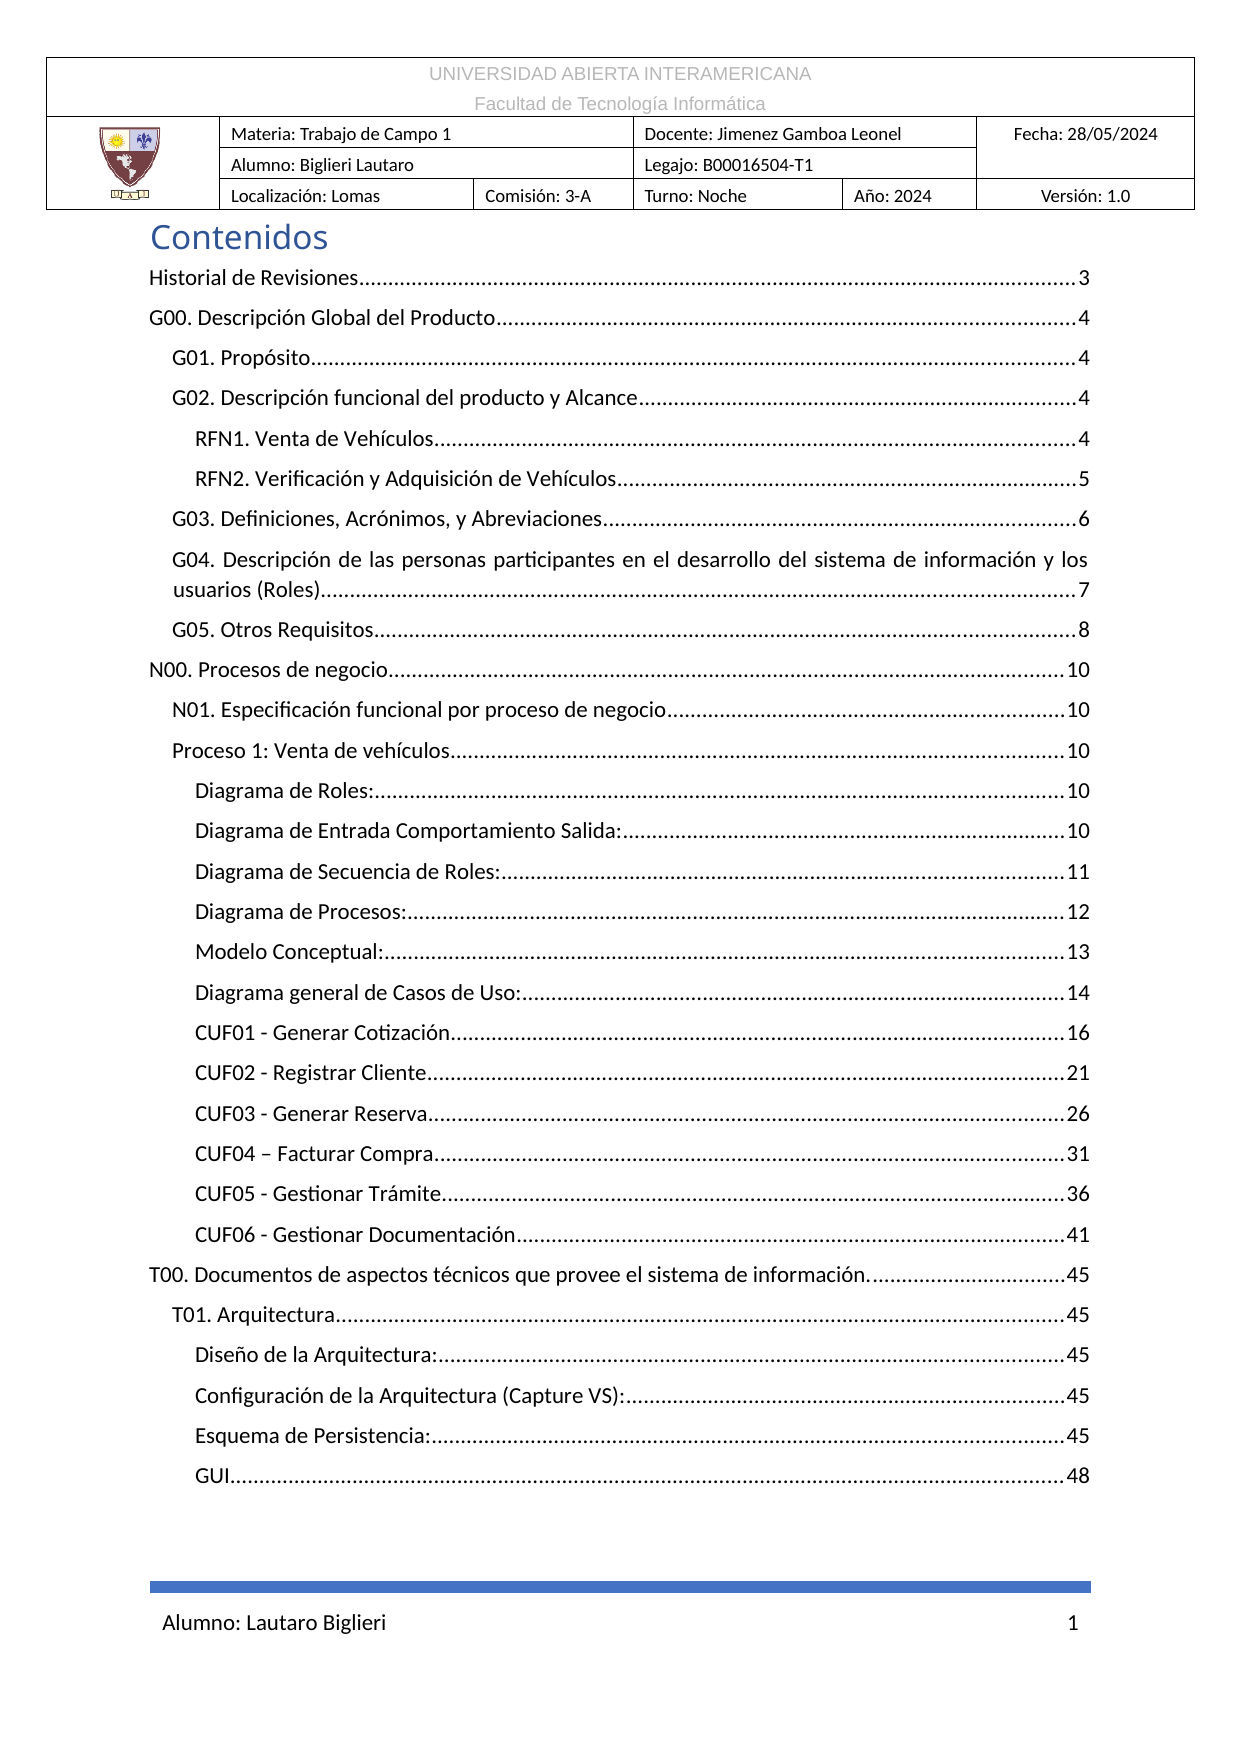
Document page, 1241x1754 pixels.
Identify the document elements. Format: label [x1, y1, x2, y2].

picture [92, 122, 168, 201]
